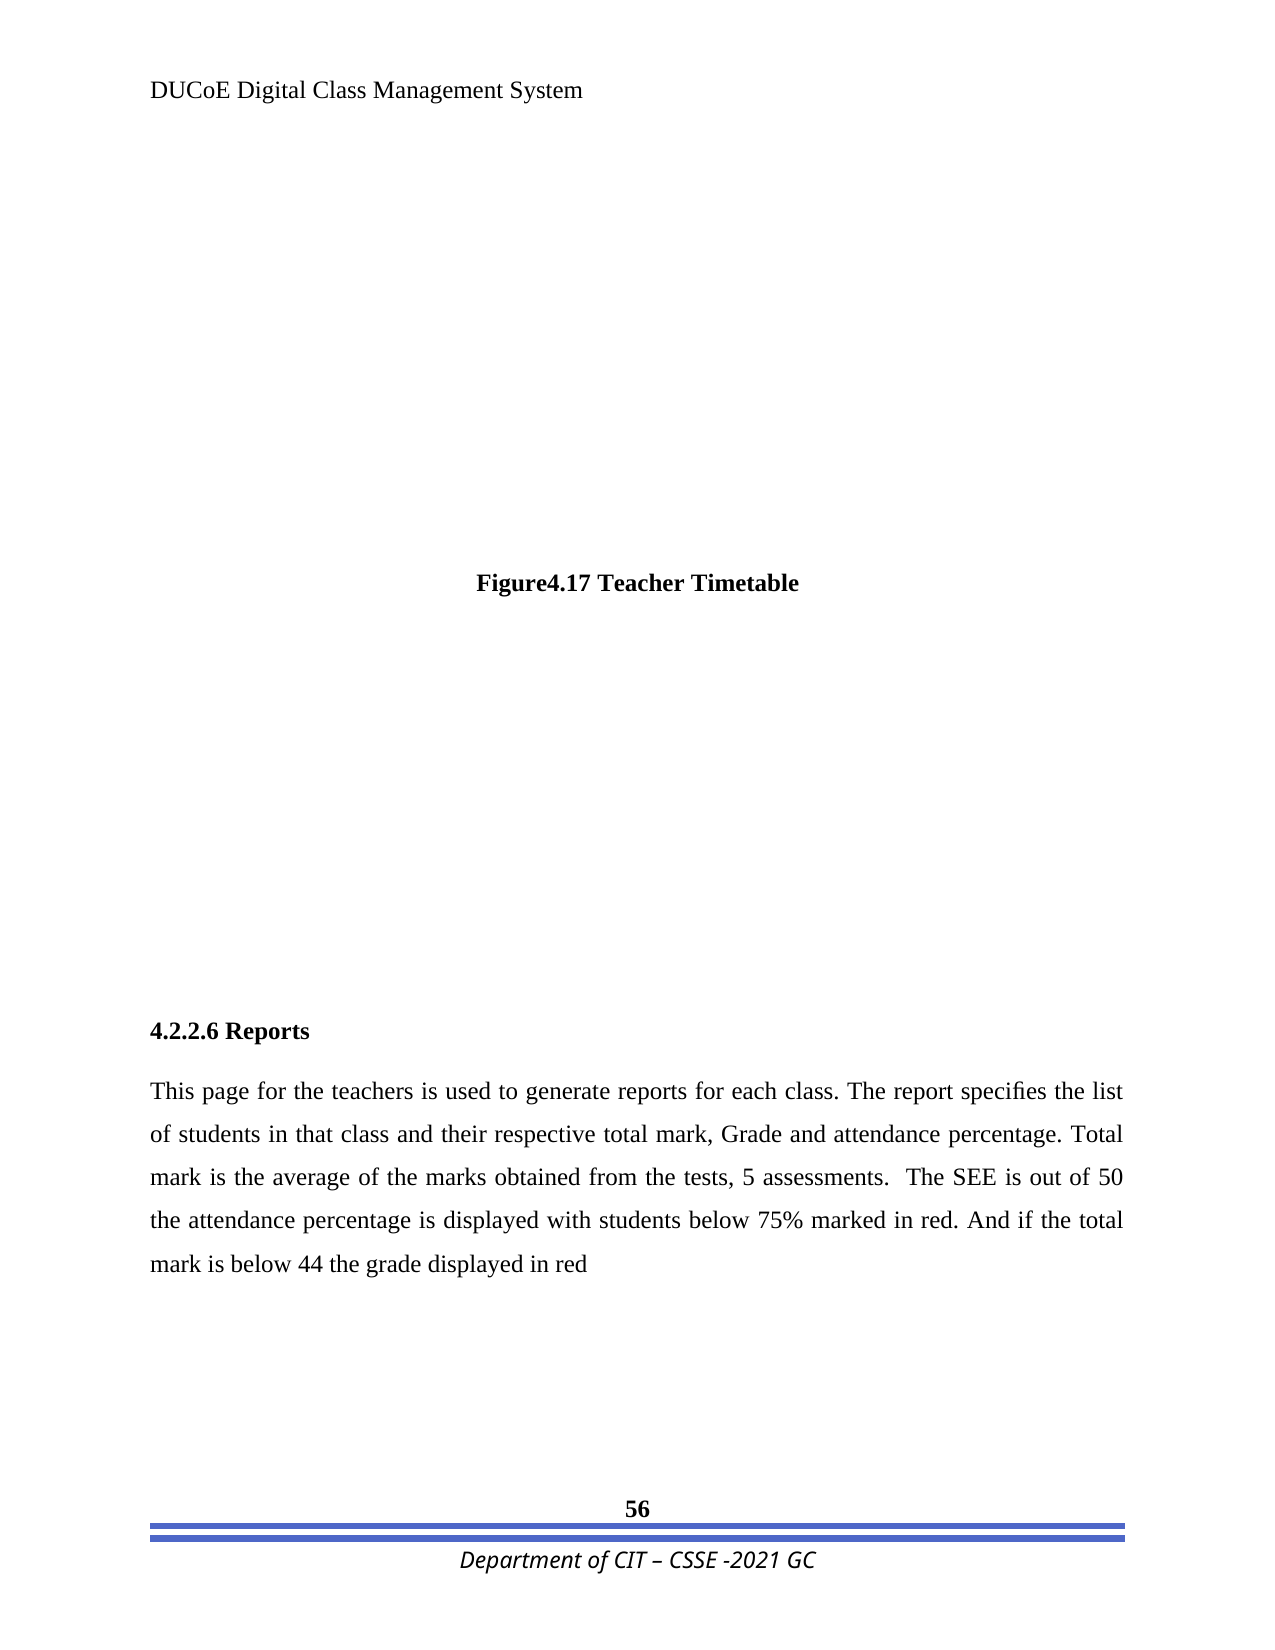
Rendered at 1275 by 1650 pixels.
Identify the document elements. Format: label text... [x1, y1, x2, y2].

text 4.2.2.6 Reports [150, 1016, 1125, 1045]
text This page for the teachers is used to generate reports for each class. The report speciﬁes the list of students in that class and their respective total mark, Grade and attendance percentage. Total mark is the average of the marks obtained from the tests, 5 assessments. The SEE is out of 50 the attendance percentage is displayed with students below 75% marked in red. And if the total mark is below 44 the grade displayed in red [150, 1076, 1125, 1277]
text Figure4.17 Teacher Timetable [150, 568, 1125, 597]
